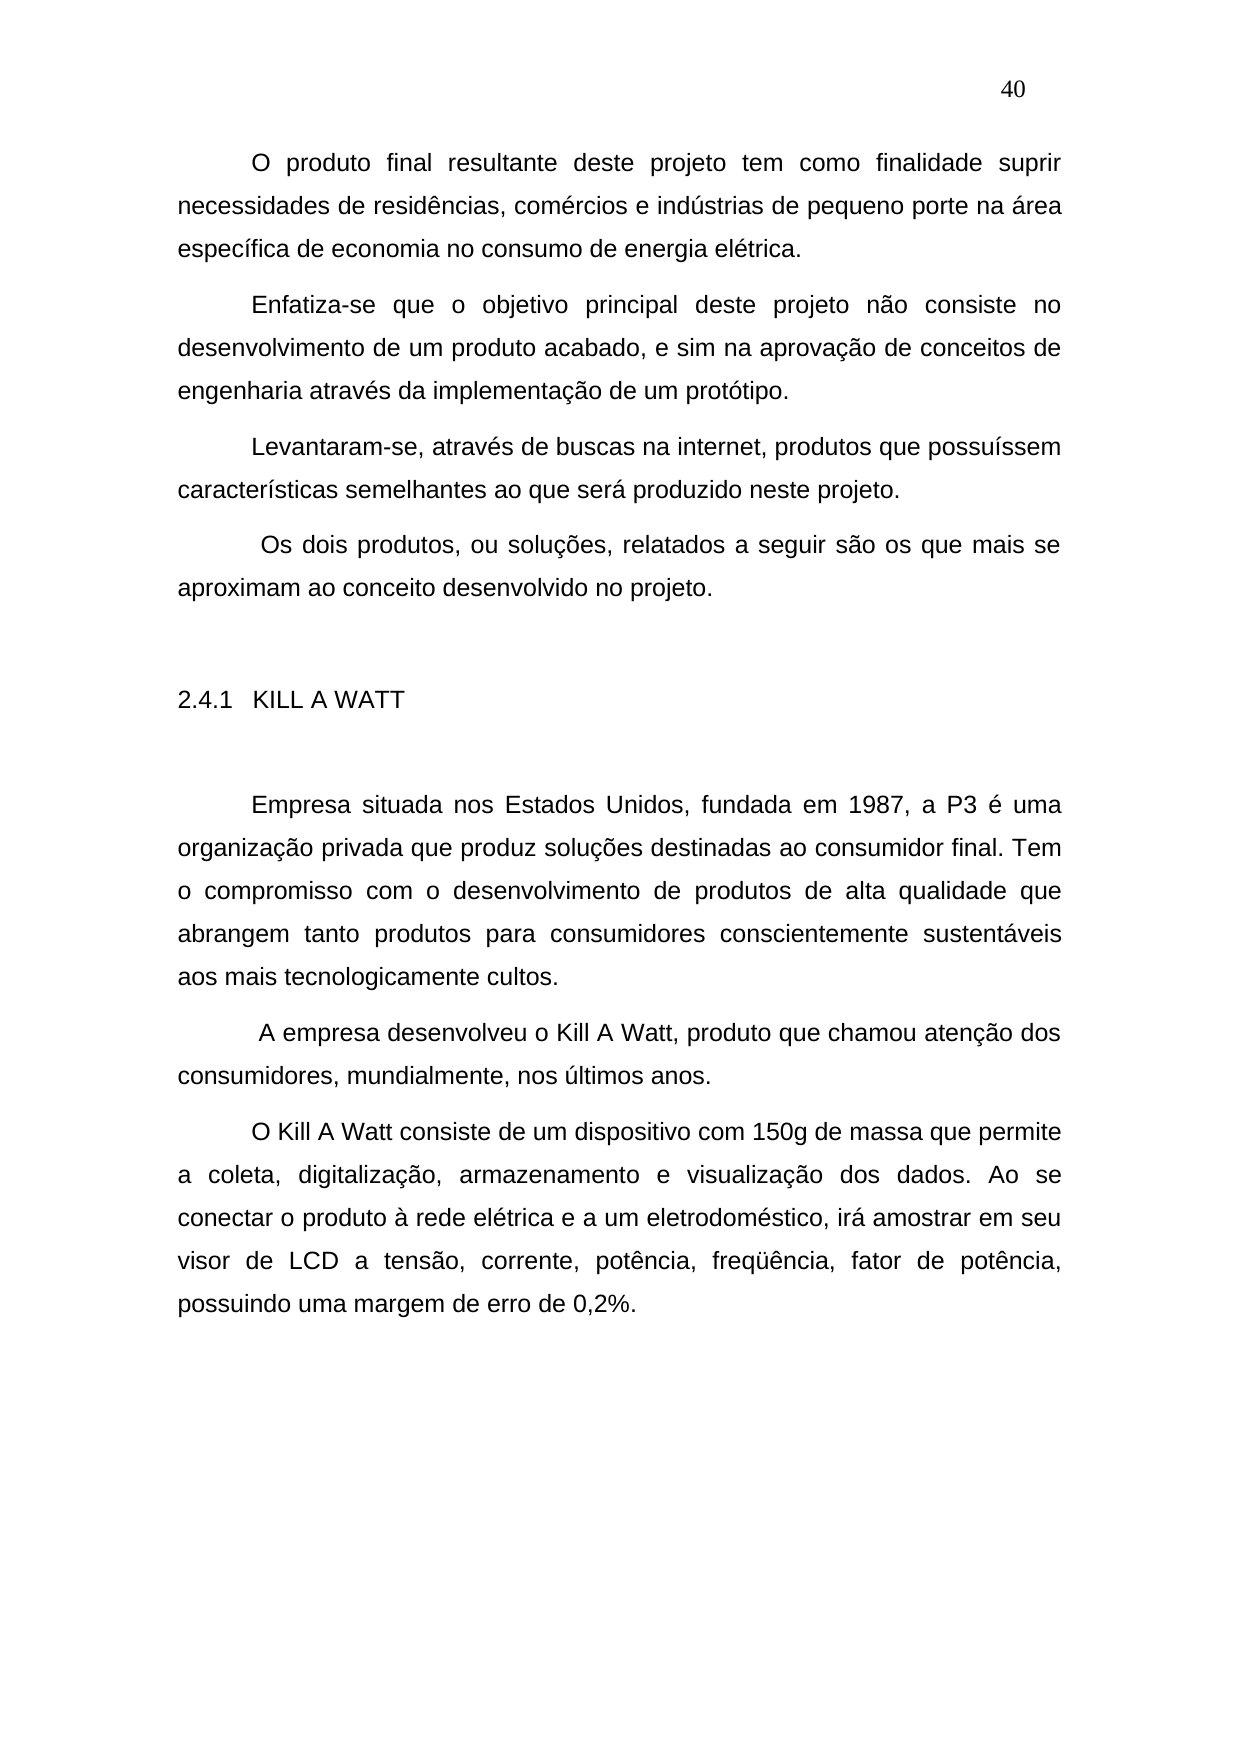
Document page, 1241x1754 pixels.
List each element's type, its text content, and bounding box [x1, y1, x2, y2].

subtitle KILL A WATT [177, 684, 1063, 713]
text A empresa desenvolveu o Kill A Watt, produto que chamou atenção dos consumidores, mundialmente, nos últimos anos. [177, 1018, 1063, 1089]
text Enfatiza-se que o objetivo principal deste projeto não consiste no desenvolvimento de um produto acabado, e sim na aprovação de conceitos de engenharia através da implementação de um protótipo. [177, 289, 1063, 404]
text Empresa situada nos Estados Unidos, fundada em 1987, a P3 é uma organização privada que produz soluções destinadas ao consumidor final. Tem o compromisso com o desenvolvimento de produtos de alta qualidade que abrangem tanto produtos para consumidores conscientemente sustentáveis aos mais tecnologicamente cultos. [177, 789, 1063, 991]
text Levantaram-se, através de buscas na internet, produtos que possuíssem características semelhantes ao que será produzido neste projeto. [177, 431, 1063, 503]
text O Kill A Watt consiste de um dispositivo com 150g de massa que permite a coleta, digitalização, armazenamento e visualização dos dados. Ao se conectar o produto à rede elétrica e a um eletrodoméstico, irá amostrar em seu visor de LCD a tensão, corrente, potência, freqüência, fator de potência, possuindo uma margem de erro de 0,2%. [177, 1116, 1063, 1318]
text Os dois produtos, ou soluções, relatados a seguir são os que mais se aproximam ao conceito desenvolvido no projeto. [177, 530, 1063, 602]
text O produto final resultante deste projeto tem como finalidade suprir necessidades de residências, comércios e indústrias de pequeno porte na área específica de economia no consumo de energia elétrica. [177, 148, 1063, 263]
